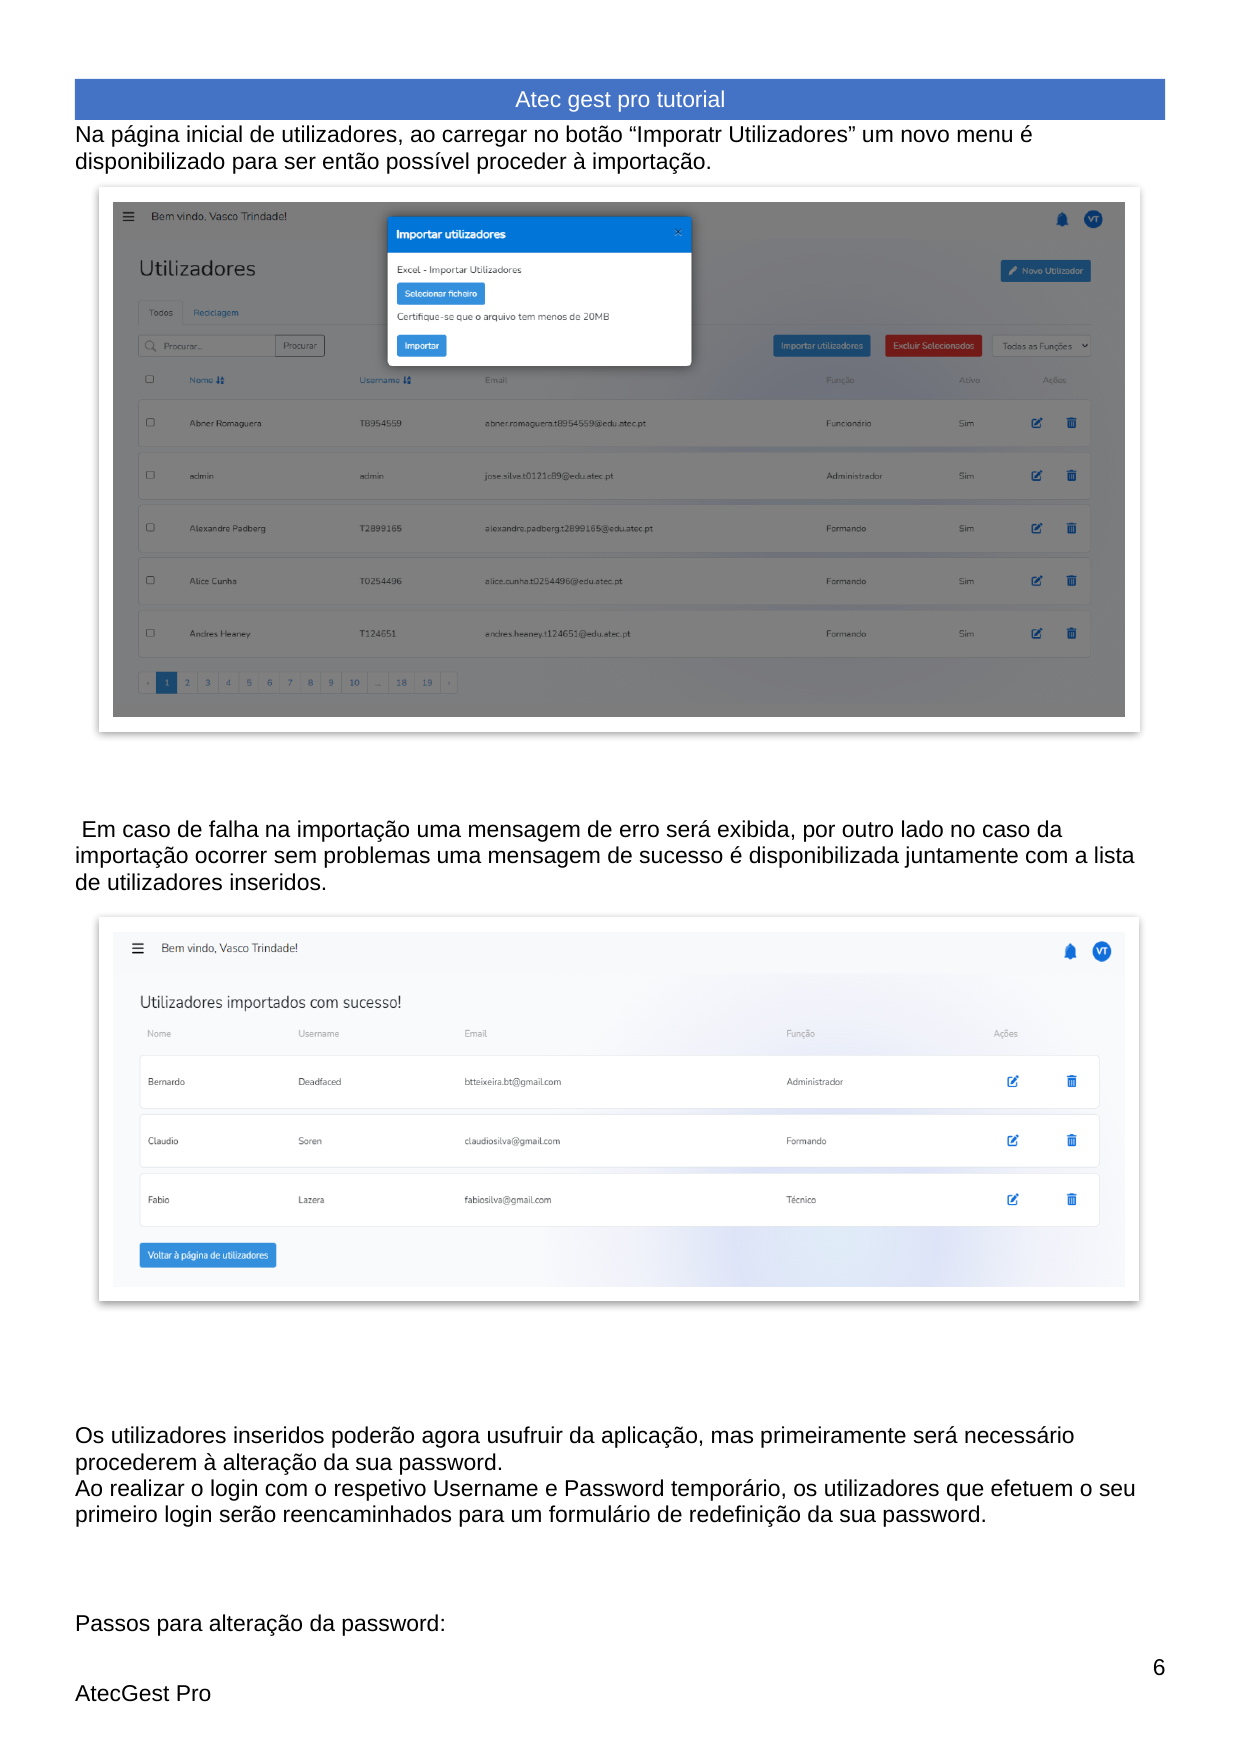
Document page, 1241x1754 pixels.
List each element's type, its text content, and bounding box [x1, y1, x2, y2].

picture [113, 932, 1125, 1287]
text Os utilizadores inseridos poderão agora usufruir da aplicação, mas primeiramente será necessário procederem à alteração da sua password. Ao realizar o login com o respetivo Username e Password temporário, os utilizadores que efetuem o seu primeiro login serão reencaminhados para um formulário de redefinição da sua password. [75, 1422, 1165, 1528]
text Passos para alteração da password: [75, 1584, 1165, 1637]
text Em caso de falha na importação uma mensagem de erro será exibida, por outro lado no caso da importação ocorrer sem problemas uma mensagem de sucesso é disponibilizada juntamente com a lista de utilizadores inseridos. [75, 816, 1165, 895]
text Na página inicial de utilizadores, ao carregar no botão “Imporatr Utilizadores” um novo menu é disponibilizado para ser então possível proceder à importação. [75, 120, 1165, 174]
picture [113, 202, 1125, 717]
